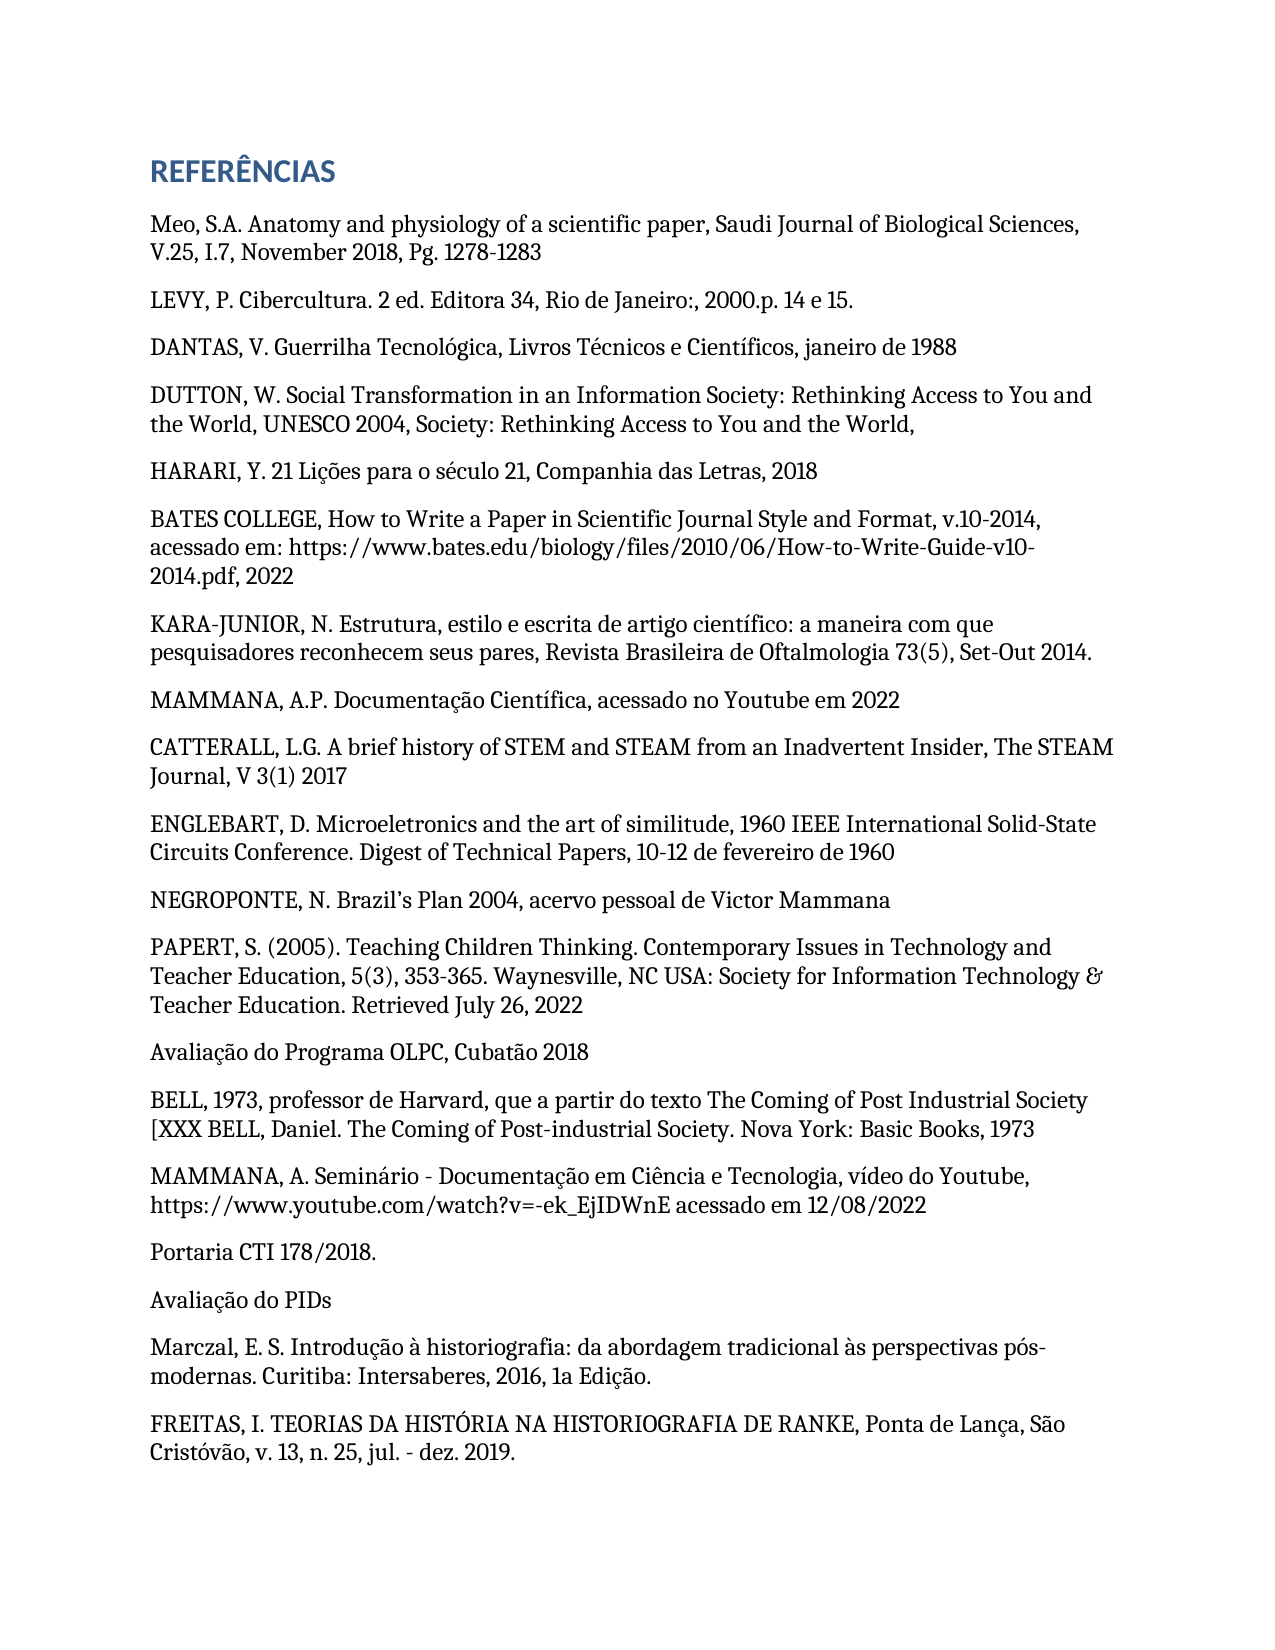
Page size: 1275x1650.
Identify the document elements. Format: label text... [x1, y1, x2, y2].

text KARA-JUNIOR, N. Estrutura, estilo e escrita de artigo cientı́fico: a maneira com que pesquisadores reconhecem seus pares, Revista Brasileira de Oftalmologia 73(5), Set-Out 2014. [150, 609, 1125, 667]
text Avaliação do PIDs [150, 1286, 1125, 1314]
text DUTTON, W. Social Transformation in an Information Society: Rethinking Access to You and the World, UNESCO 2004, Society: Rethinking Access to You and the World, [150, 381, 1125, 438]
text Portaria CTI 178/2018. [150, 1238, 1125, 1267]
text BATES COLLEGE, How to Write a Paper in Scientific Journal Style and Format, v.10-2014, acessado em: https://www.bates.edu/biology/files/2010/06/How-to-Write-Guide-v10-2014.pdf, 2022 [150, 504, 1125, 591]
text CATTERALL, L.G. A brief history of STEM and STEAM from an Inadvertent Insider, The STEAM Journal, V 3(1) 2017 [150, 733, 1125, 791]
text LEVY, P. Cibercultura. 2 ed. Editora 34, Rio de Janeiro:, 2000.p. 14 e 15. [150, 286, 1125, 314]
text PAPERT, S. (2005). Teaching Children Thinking. Contemporary Issues in Technology and Teacher Education, 5(3), 353-365. Waynesville, NC USA: Society for Information Technology & Teacher Education. Retrieved July 26, 2022 [150, 933, 1125, 1019]
text MAMMANA, A. Seminário - Documentação em Ciência e Tecnologia, vı́deo do Youtube, https://www.youtube.com/watch?v=-ek_EjIDWnE acessado em 12/08/2022 [150, 1162, 1125, 1219]
text MAMMANA, A.P. Documentação Cientı́fica, acessado no Youtube em 2022 [150, 686, 1125, 714]
text Meo, S.A. Anatomy and physiology of a scientific paper, Saudi Journal of Biological Sciences, V.25, I.7, November 2018, Pg. 1278-1283 [150, 209, 1125, 267]
subtitle REFERÊNCIAS [150, 150, 1125, 191]
text Avaliação do Programa OLPC, Cubatão 2018 [150, 1038, 1125, 1067]
text FREITAS, I. TEORIAS DA HISTÓRIA NA HISTORIOGRAFIA DE RANKE, Ponta de Lança, São Cristóvão, v. 13, n. 25, jul. - dez. 2019. [150, 1409, 1125, 1467]
text HARARI, Y. 21 Lições para o século 21, Companhia das Letras, 2018 [150, 457, 1125, 486]
text BELL, 1973, professor de Harvard, que a partir do texto The Coming of Post Industrial Society [XXX BELL, Daniel. The Coming of Post-industrial Society. Nova York: Basic Books, 1973 [150, 1086, 1125, 1143]
text ENGLEBART, D. Microeletronics and the art of similitude, 1960 IEEE International Solid-State Circuits Conference. Digest of Technical Papers, 10-12 de fevereiro de 1960 [150, 809, 1125, 867]
text DANTAS, V. Guerrilha Tecnológica, Livros Técnicos e Cientı́ficos, janeiro de 1988 [150, 333, 1125, 362]
text Marczal, E. S. Introdução à historiografia: da abordagem tradicional às perspectivas pós-modernas. Curitiba: Intersaberes, 2016, 1a Edição. [150, 1333, 1125, 1391]
text NEGROPONTE, N. Brazil’s Plan 2004, acervo pessoal de Victor Mammana [150, 886, 1125, 914]
